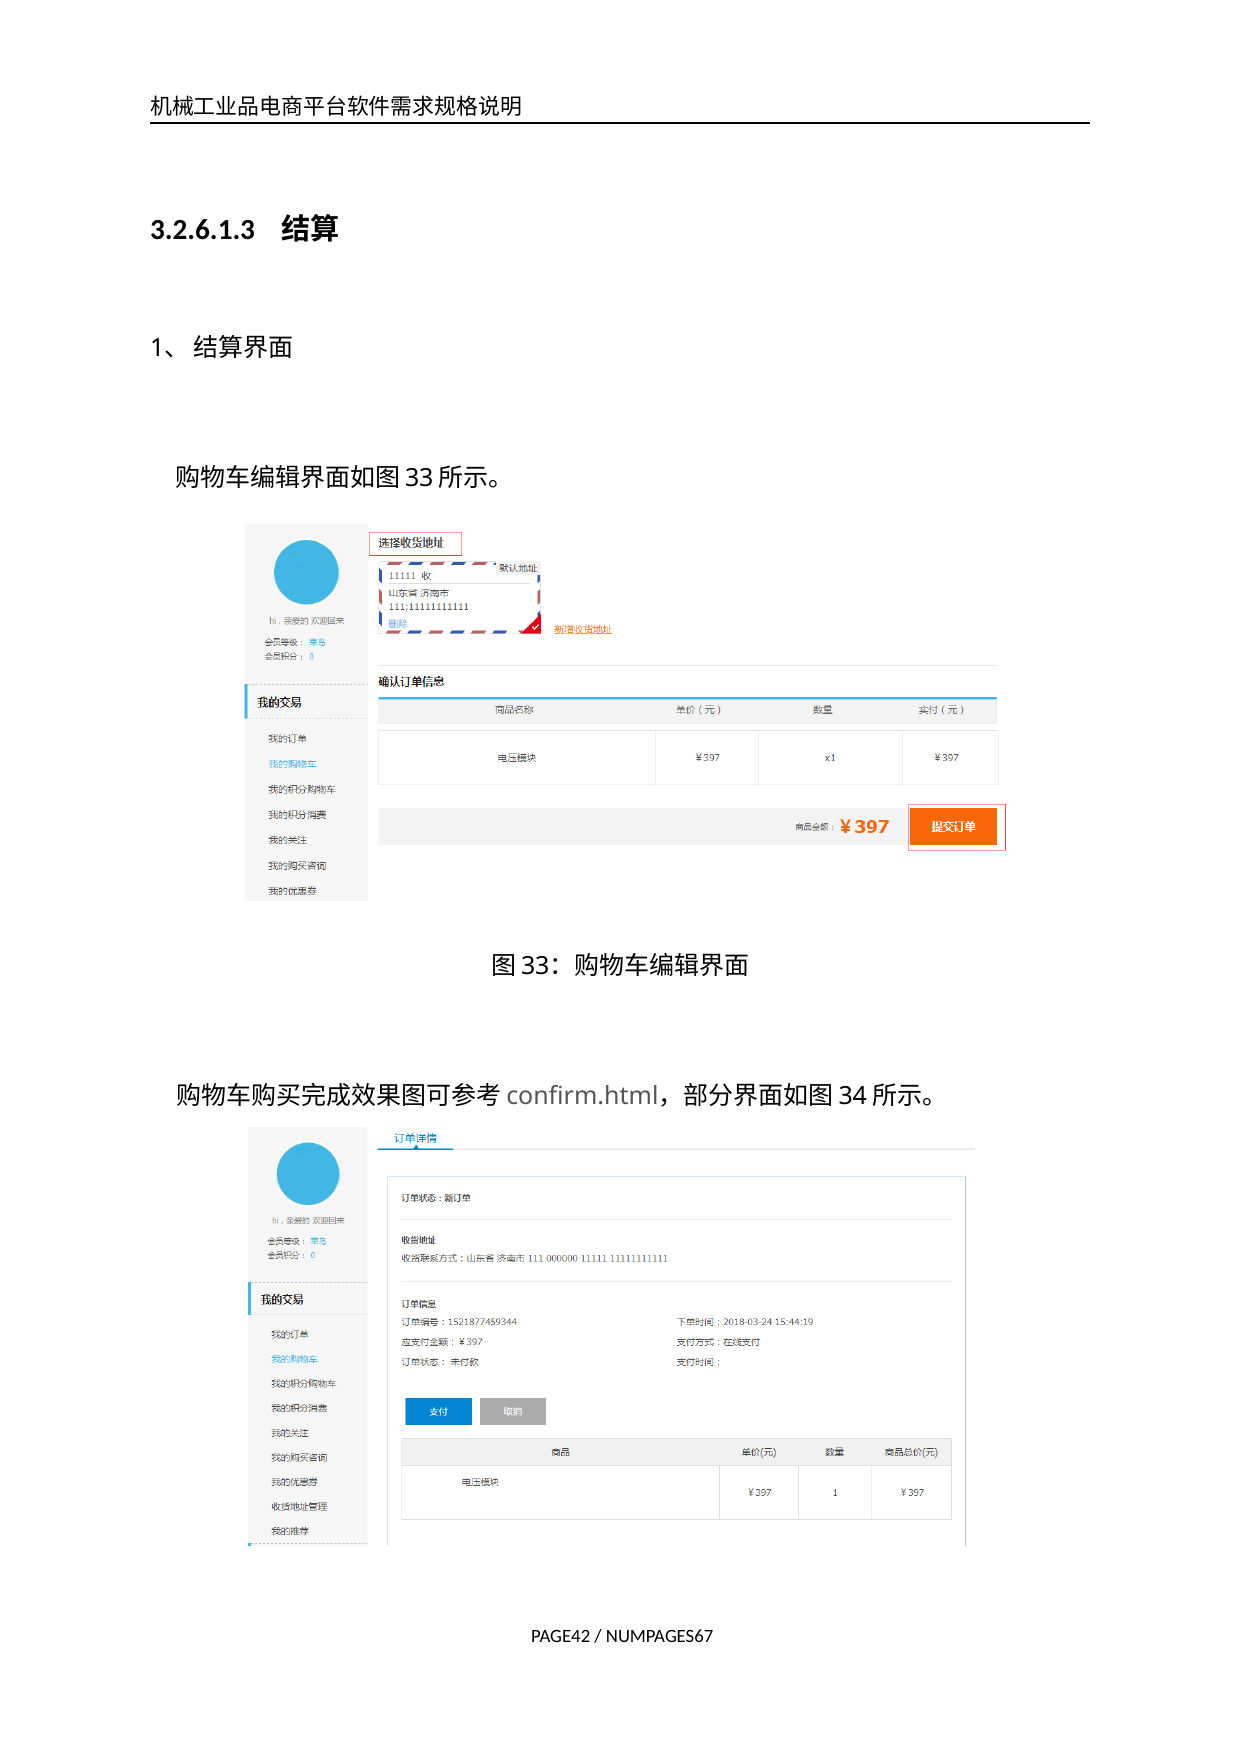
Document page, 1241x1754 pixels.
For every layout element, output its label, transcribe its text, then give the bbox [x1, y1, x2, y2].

list 结算界面 [150, 313, 1090, 378]
text 购物车编辑界面如图33所示。 [150, 443, 1090, 508]
subtitle 结算 [150, 194, 1090, 259]
text 购物车购买完成效果图可参考confirm.html，部分界面如图34所示。 [150, 1061, 1090, 1126]
text 图33：购物车编辑界面 [150, 931, 1090, 996]
picture [242, 1125, 998, 1546]
picture [223, 508, 1018, 901]
